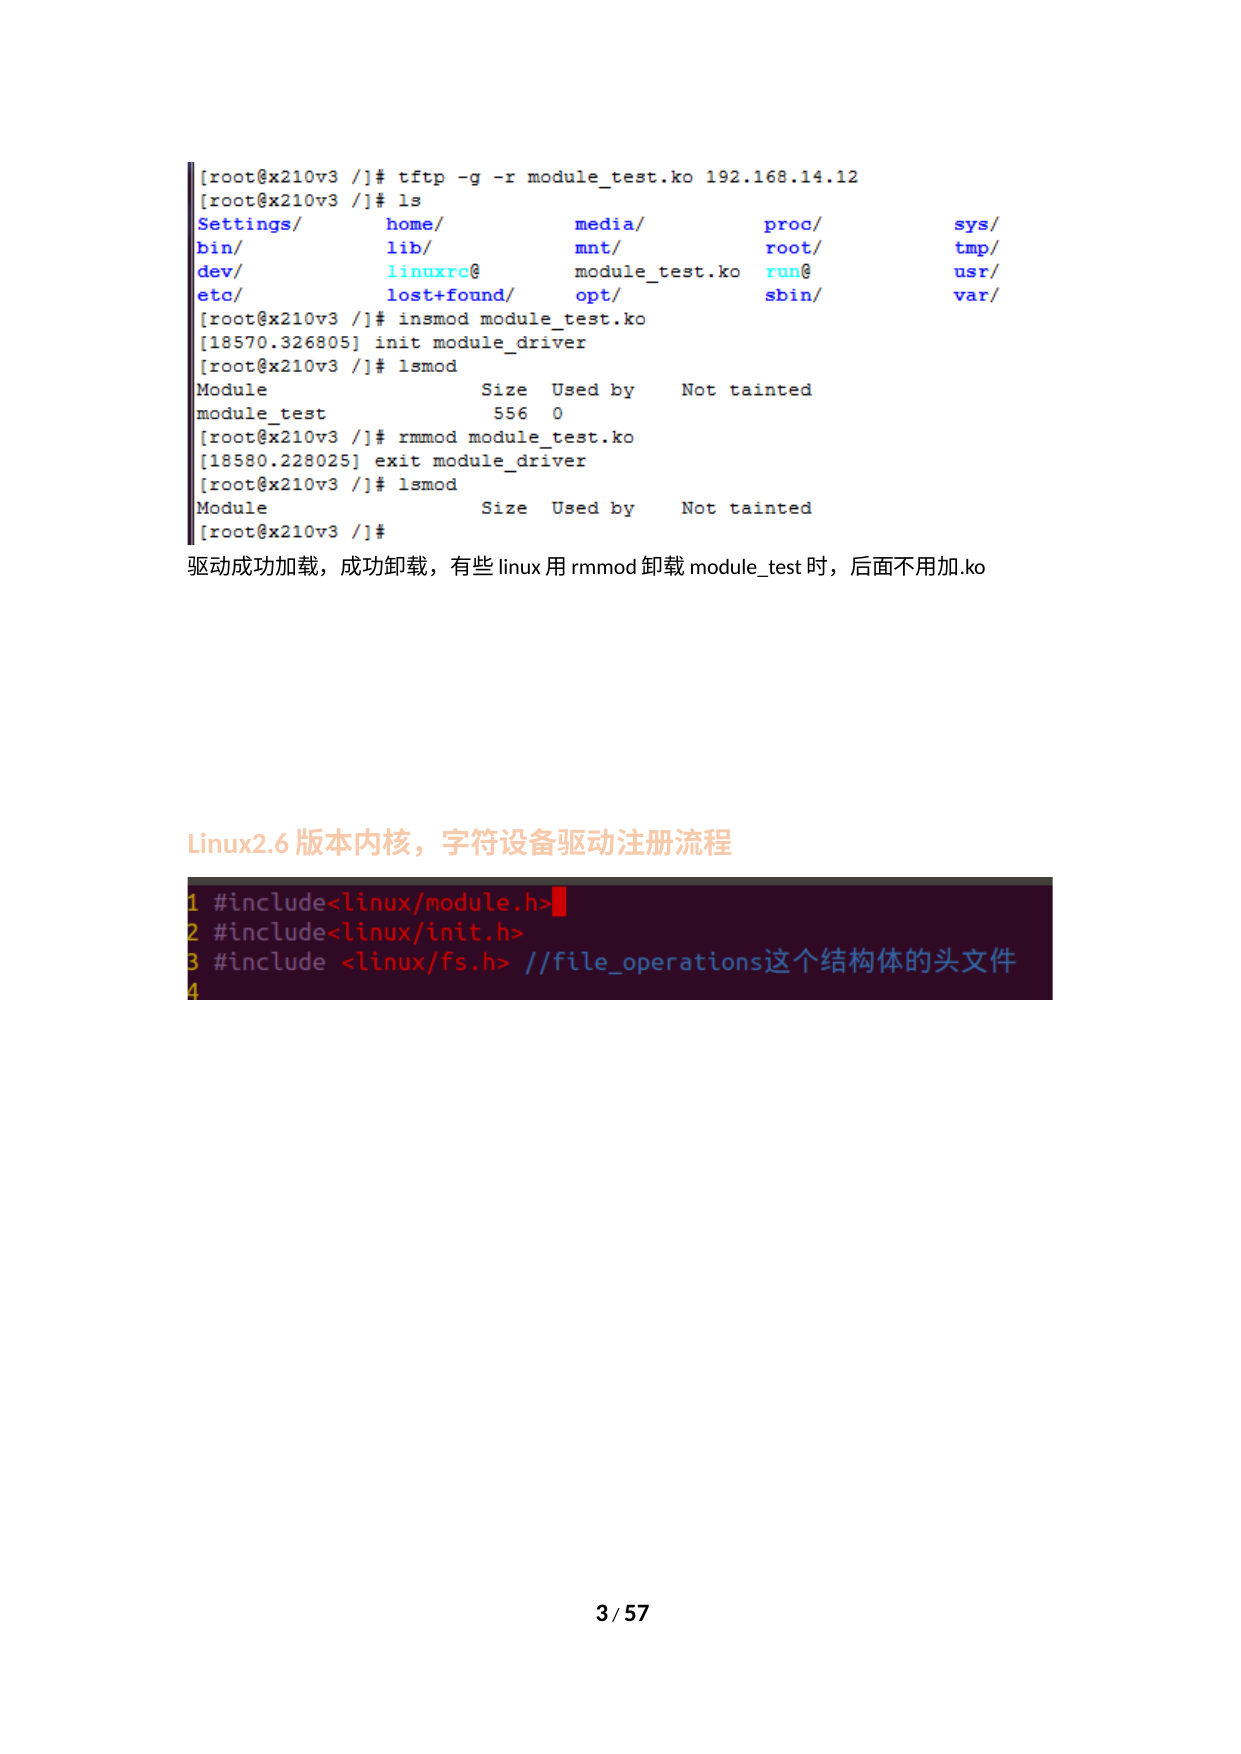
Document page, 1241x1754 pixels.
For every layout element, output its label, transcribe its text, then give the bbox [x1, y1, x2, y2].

text 驱动成功加载，成功卸载，有些linux用rmmod卸载module_test时，后面不用加.ko [187, 548, 1053, 581]
text Linux2.6版本内核，字符设备驱动注册流程 [187, 808, 1053, 873]
picture [187, 162, 1053, 545]
picture [187, 877, 1053, 1000]
